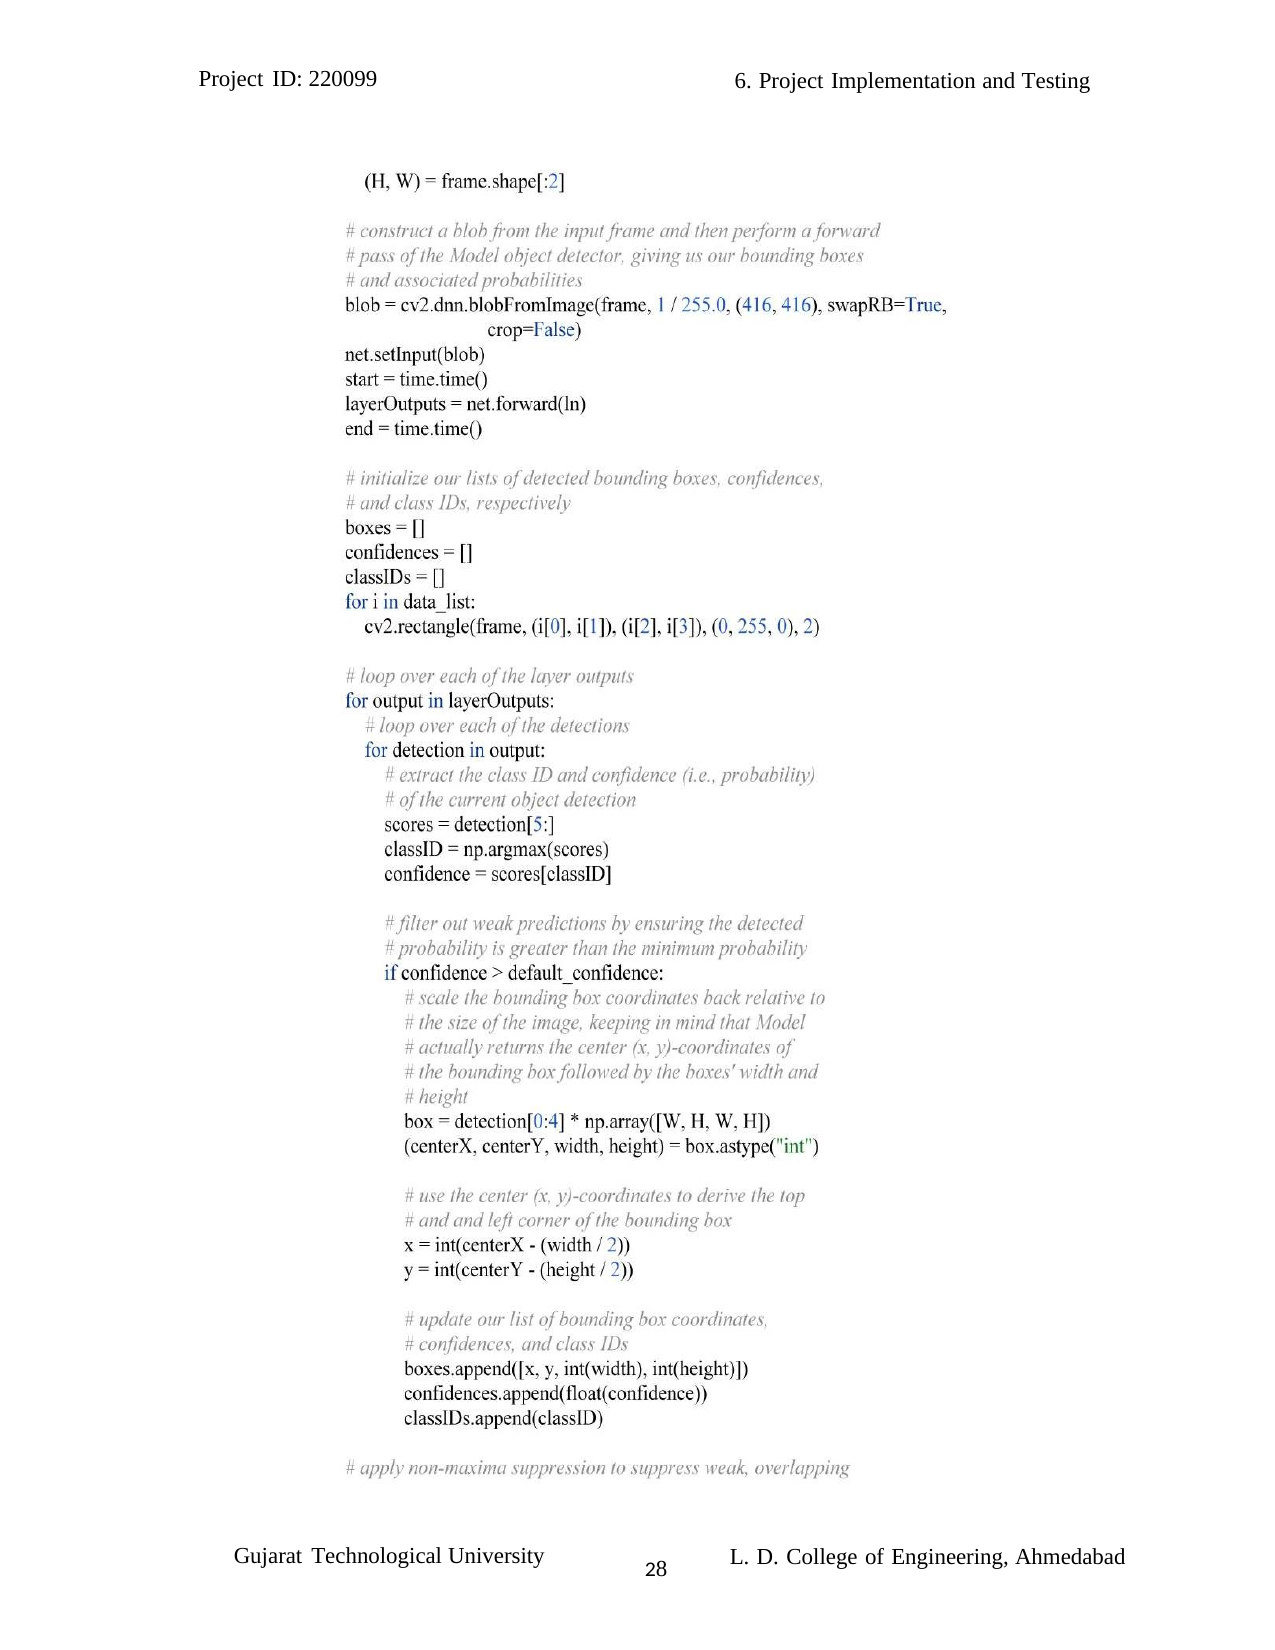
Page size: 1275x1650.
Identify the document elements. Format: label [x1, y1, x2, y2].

picture [339, 169, 950, 1484]
